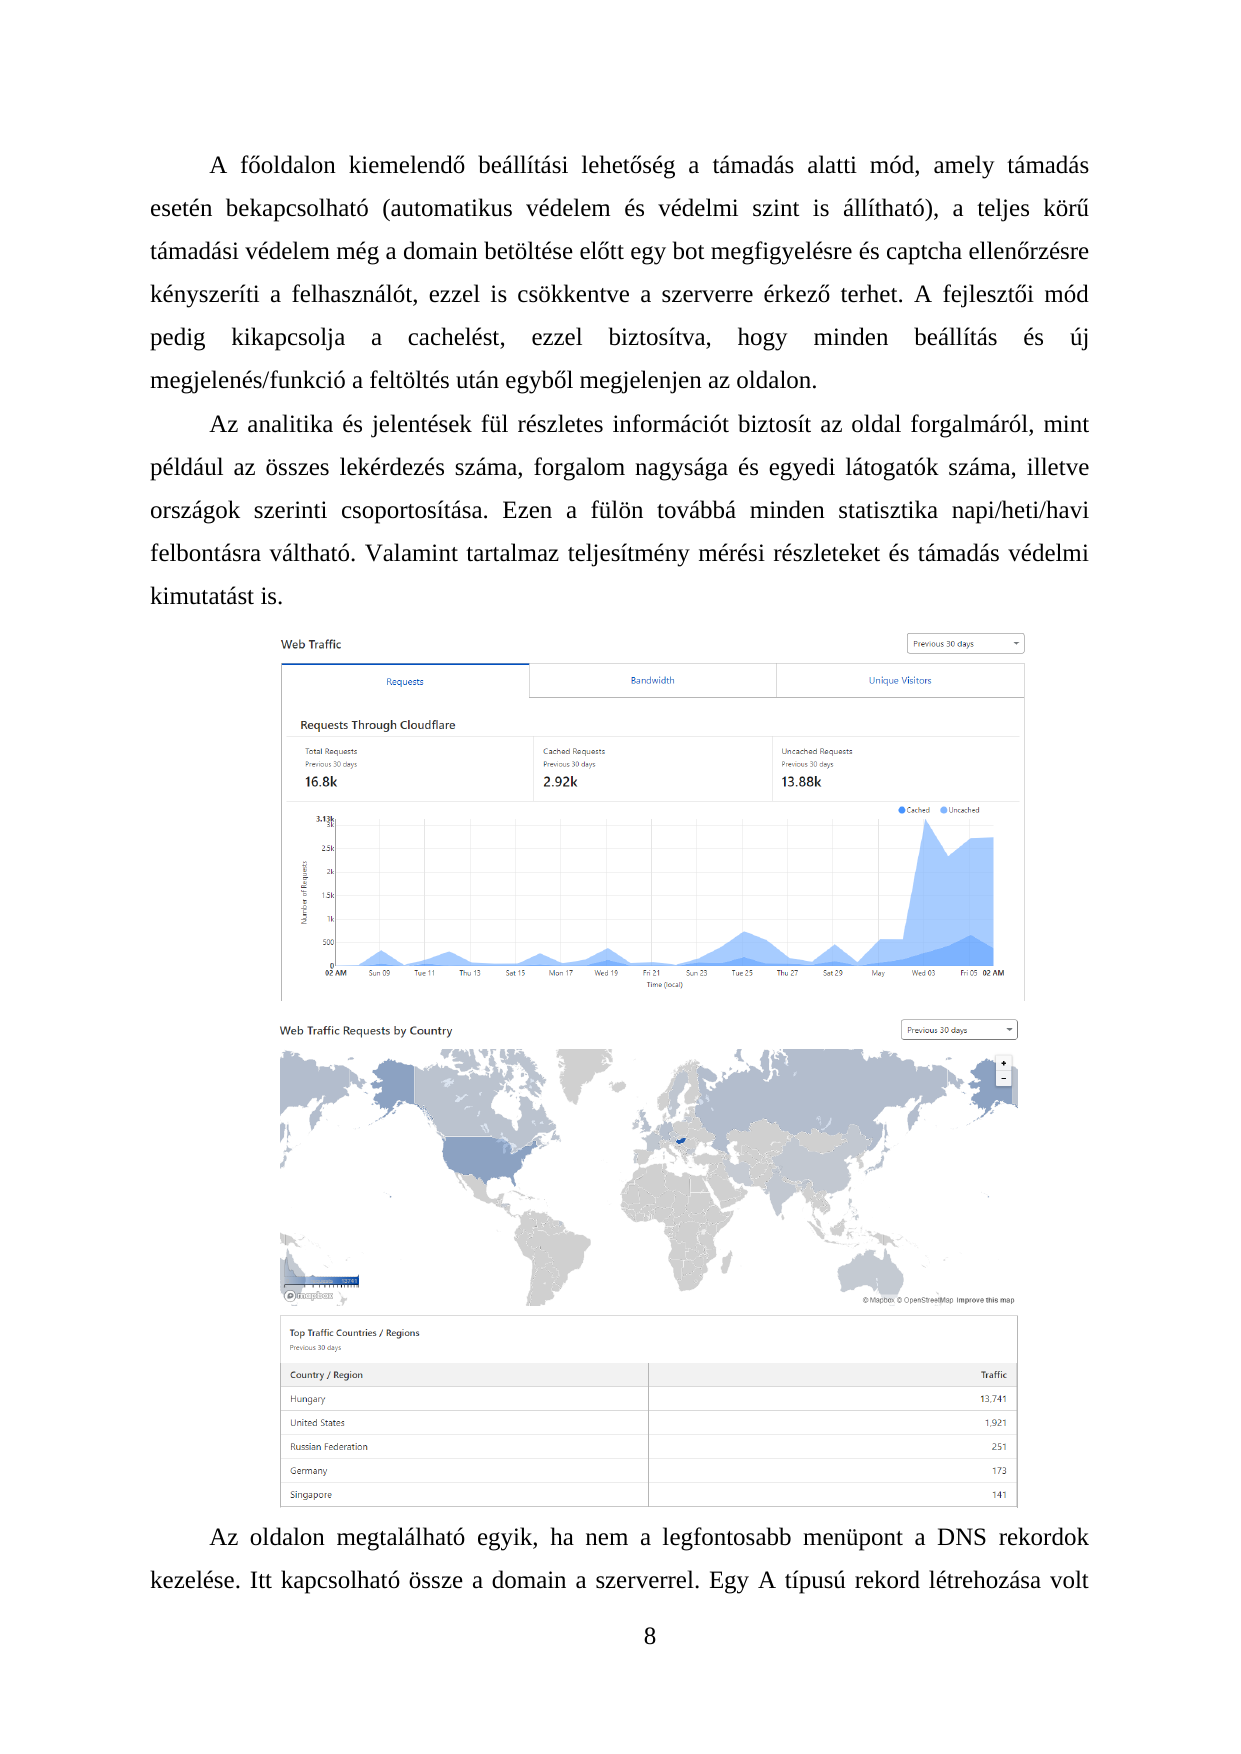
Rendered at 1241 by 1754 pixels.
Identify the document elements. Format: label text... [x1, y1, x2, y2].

picture [268, 624, 1032, 1001]
text Az analitika és jelentések fül részletes információt biztosít az oldal forgalmáról, mint például az összes lekérdezés száma, forgalom nagysága és egyedi látogatók száma, illetve országok szerinti csoportosítása. Ezen a fülön továbbá minden statisztika napi/heti/havi felbontásra váltható. Valamint tartalmaz teljesítmény mérési részleteket és támadás védelmi kimutatást is. [150, 409, 1090, 610]
picture [272, 1015, 1028, 1508]
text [150, 1522, 1090, 1594]
text A főoldalon kiemelendő beállítási lehetőség a támadás alatti mód, amely támadás esetén bekapcsolható (automatikus védelem és védelmi szint is állítható), a teljes körű támadási védelem még a domain betöltése előtt egy bot megfigyelésre és captcha ellenőrzésre kényszeríti a felhasználót, ezzel is csökkentve a szerverre érkező terhet. A fejlesztői mód pedig kikapcsolja a cachelést, ezzel biztosítva, hogy minden beállítás és új megjelenés/funkció a feltöltés után egyből megjelenjen az oldalon. [150, 150, 1090, 394]
